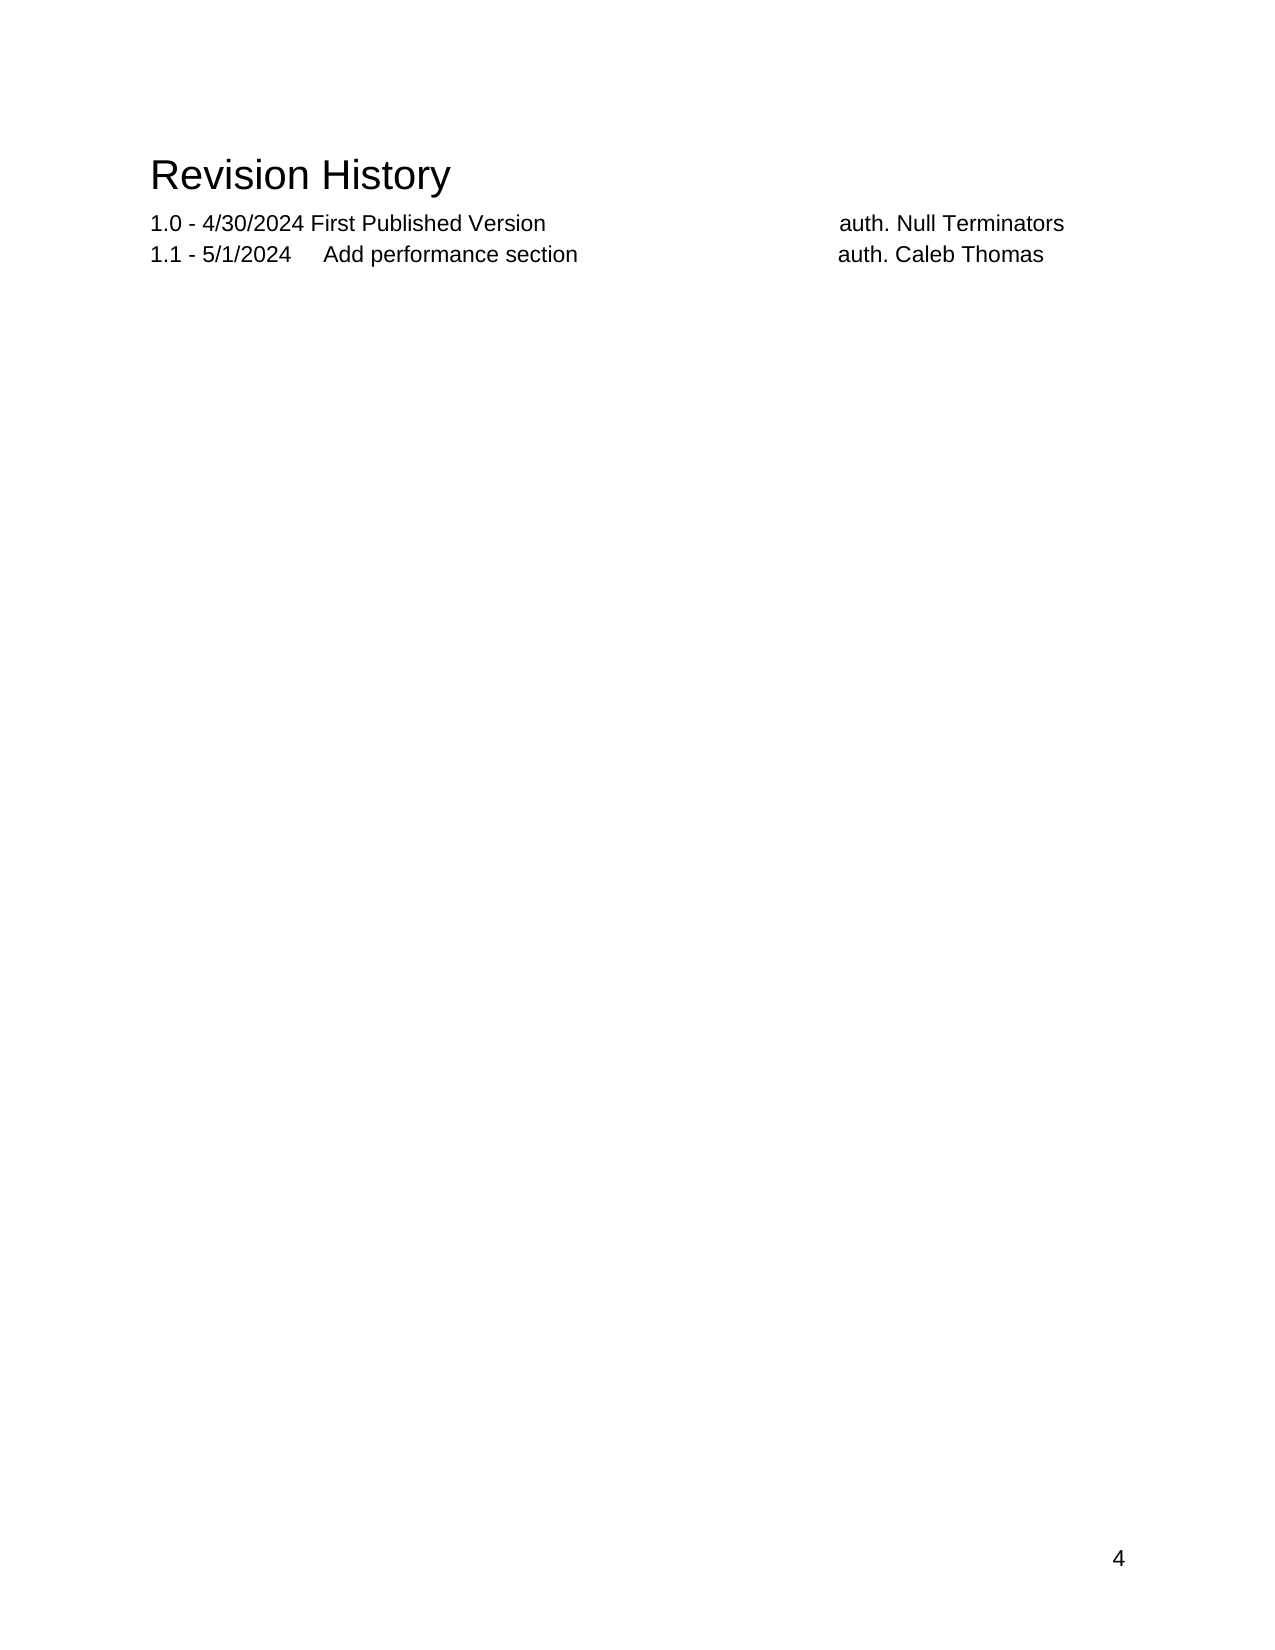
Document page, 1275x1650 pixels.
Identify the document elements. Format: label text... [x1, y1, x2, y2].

text 1.1 - 5/1/2024 Add performance section auth. Caleb Thomas [150, 241, 1125, 267]
subtitle Revision History [150, 150, 1125, 198]
text 1.0 - 4/30/2024 First Published Version auth. Null Terminators [150, 210, 1125, 237]
